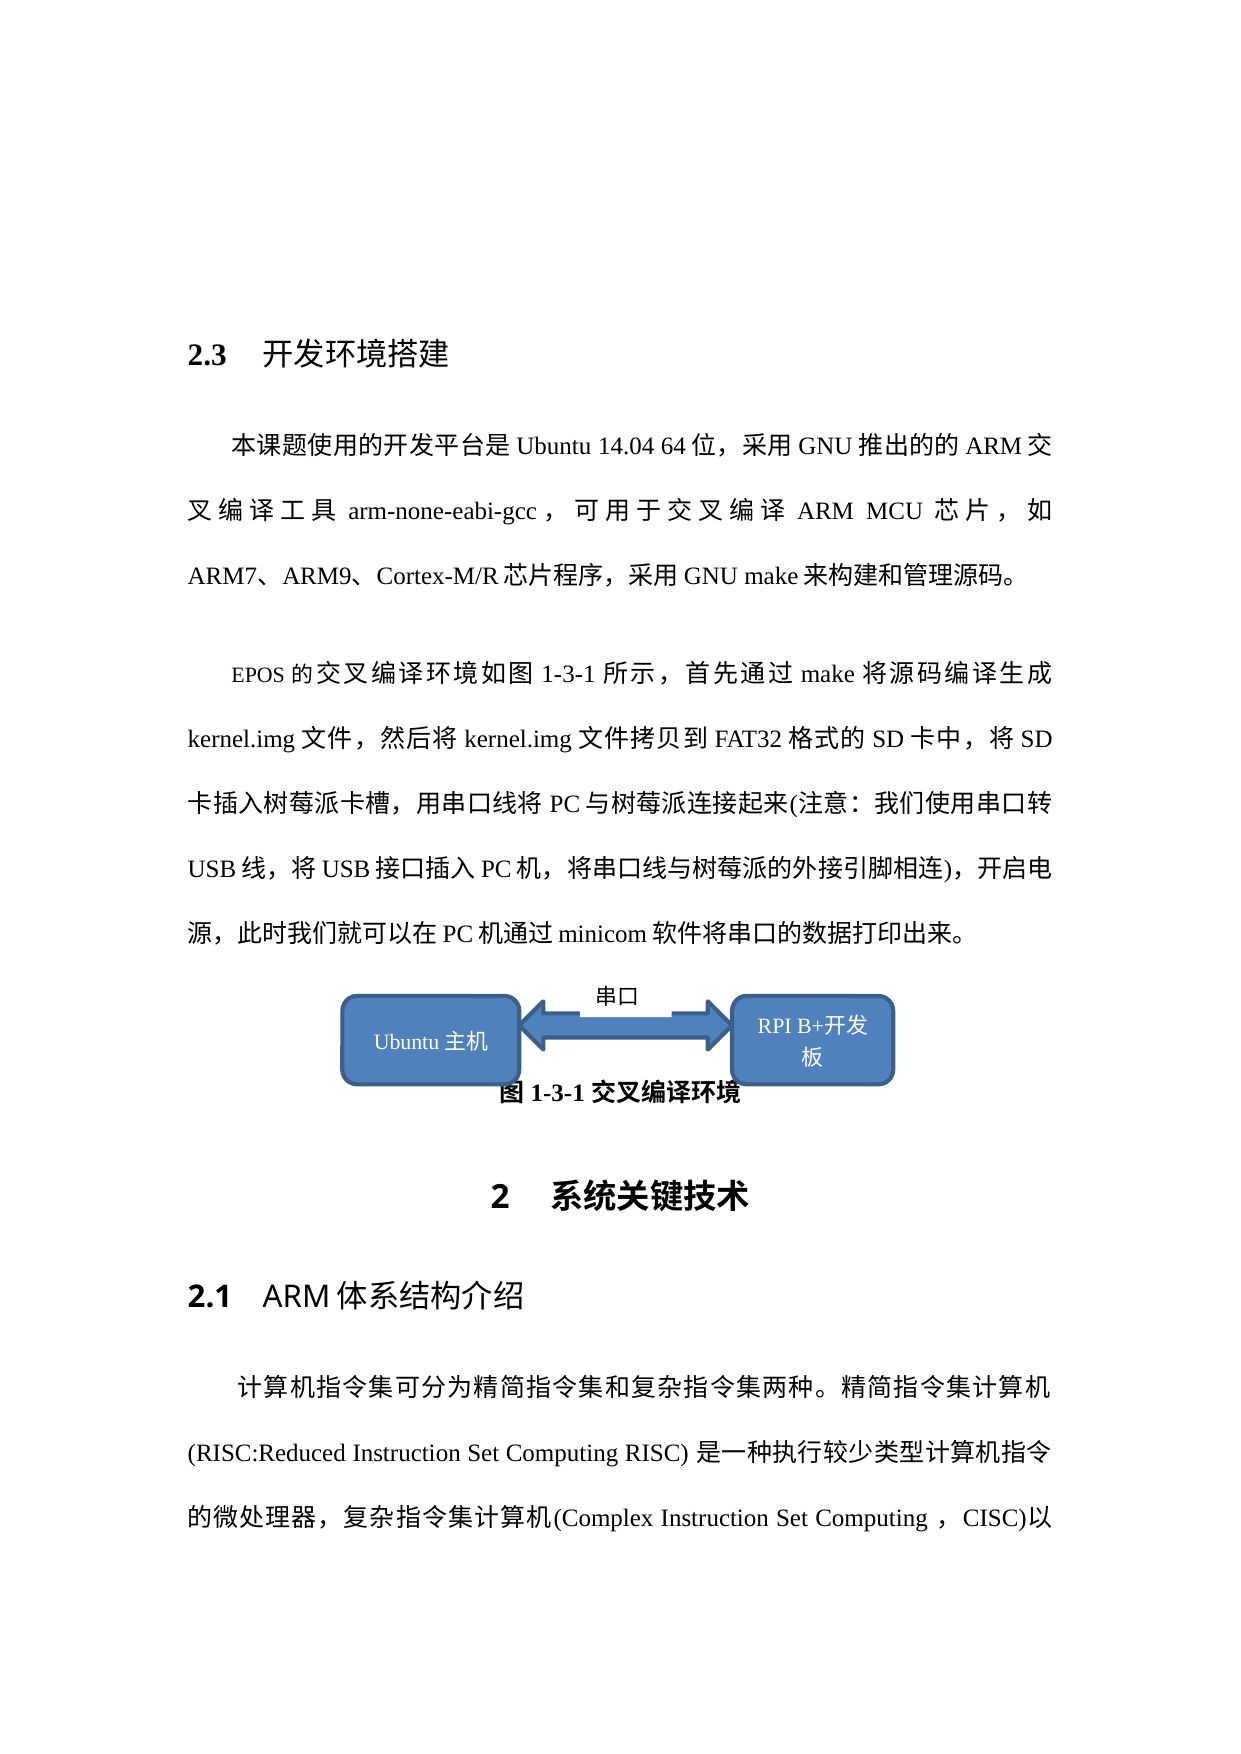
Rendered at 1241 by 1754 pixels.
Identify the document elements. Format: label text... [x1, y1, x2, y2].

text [187, 1353, 1053, 1548]
subtitle 开发环境搭建 [187, 319, 1053, 384]
subtitle 系统关键技术 [187, 1162, 1053, 1227]
text 本课题使用的开发平台是Ubuntu 14.04 64位，采用GNU 推出的的ARM交叉编译工具arm-none-eabi-gcc，可用于交叉编译ARM MCU芯片，如ARM7、ARM9、Cortex-M/R芯片程序，采用GNU make来构建和管理源码。 [187, 411, 1053, 606]
text EPOS的交叉编译环境如图1-3-1所示，首先通过make将源码编译生成kernel.img文件，然后将kernel.img文件拷贝到FAT32格式的SD卡中，将SD卡插入树莓派卡槽，用串口线将PC与树莓派连接起来(注意：我们使用串口转USB线，将USB接口插入PC机，将串口线与树莓派的外接引脚相连)，开启电源，此时我们就可以在PC机通过minicom软件将串口的数据打印出来。 [187, 639, 1053, 964]
subtitle ARM体系结构介绍 [187, 1261, 1053, 1326]
